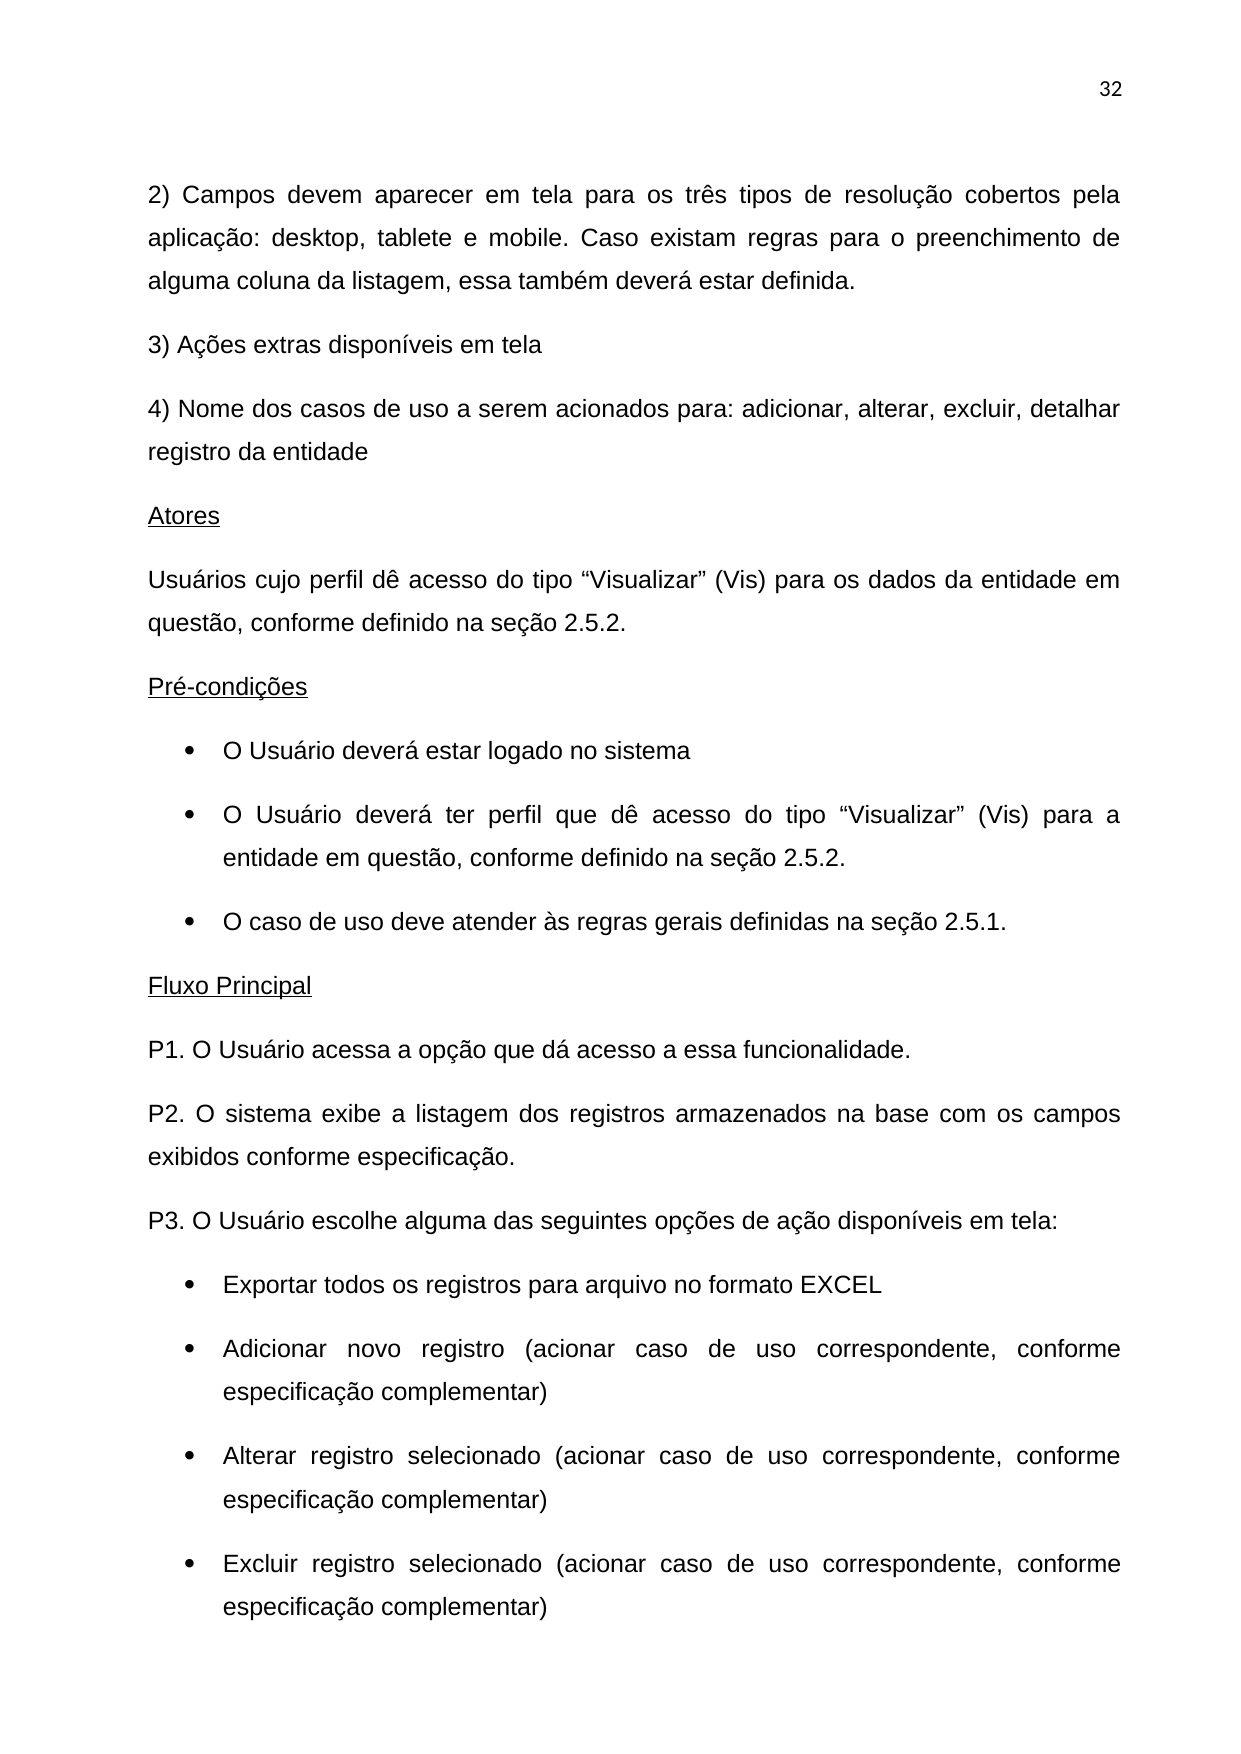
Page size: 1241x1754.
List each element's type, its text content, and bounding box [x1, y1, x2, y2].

text P1. O Usuário acessa a opção que dá acesso a essa funcionalidade. [148, 1035, 1122, 1064]
text 3) Ações extras disponíveis em tela [148, 330, 1122, 358]
text Usuários cujo perfil dê acesso do tipo “Visualizar” (Vis) para os dados da entidade em questão, conforme definido na seção 2.5.2. [148, 565, 1122, 637]
list O caso de uso deve atender às regras gerais definidas na seção 2.5.1. [185, 907, 1122, 936]
text 2) Campos devem aparecer em tela para os três tipos de resolução cobertos pela aplicação: desktop, tablete e mobile. Caso existam regras para o preenchimento de alguma coluna da listagem, essa também deverá estar definida. [148, 179, 1122, 294]
list Exportar todos os registros para arquivo no formato EXCEL [185, 1270, 1122, 1299]
list Adicionar novo registro (acionar caso de uso correspondente, conforme especificação complementar) [185, 1334, 1122, 1406]
text Fluxo Principal [148, 971, 1122, 1000]
text Pré-condições [148, 672, 1122, 701]
text P2. O sistema exibe a listagem dos registros armazenados na base com os campos exibidos conforme especificação. [148, 1099, 1122, 1171]
list O Usuário deverá estar logado no sistema [185, 736, 1122, 765]
list O Usuário deverá ter perfil que dê acesso do tipo “Visualizar” (Vis) para a entidade em questão, conforme definido na seção 2.5.2. [185, 800, 1122, 872]
list Alterar registro selecionado (acionar caso de uso correspondente, conforme especificação complementar) [185, 1441, 1122, 1513]
list Excluir registro selecionado (acionar caso de uso correspondente, conforme especificação complementar) [185, 1548, 1122, 1621]
text P3. O Usuário escolhe alguma das seguintes opções de ação disponíveis em tela: [148, 1206, 1122, 1235]
text Atores [148, 501, 1122, 529]
text 4) Nome dos casos de uso a serem acionados para: adicionar, alterar, excluir, detalhar registro da entidade [148, 394, 1122, 466]
